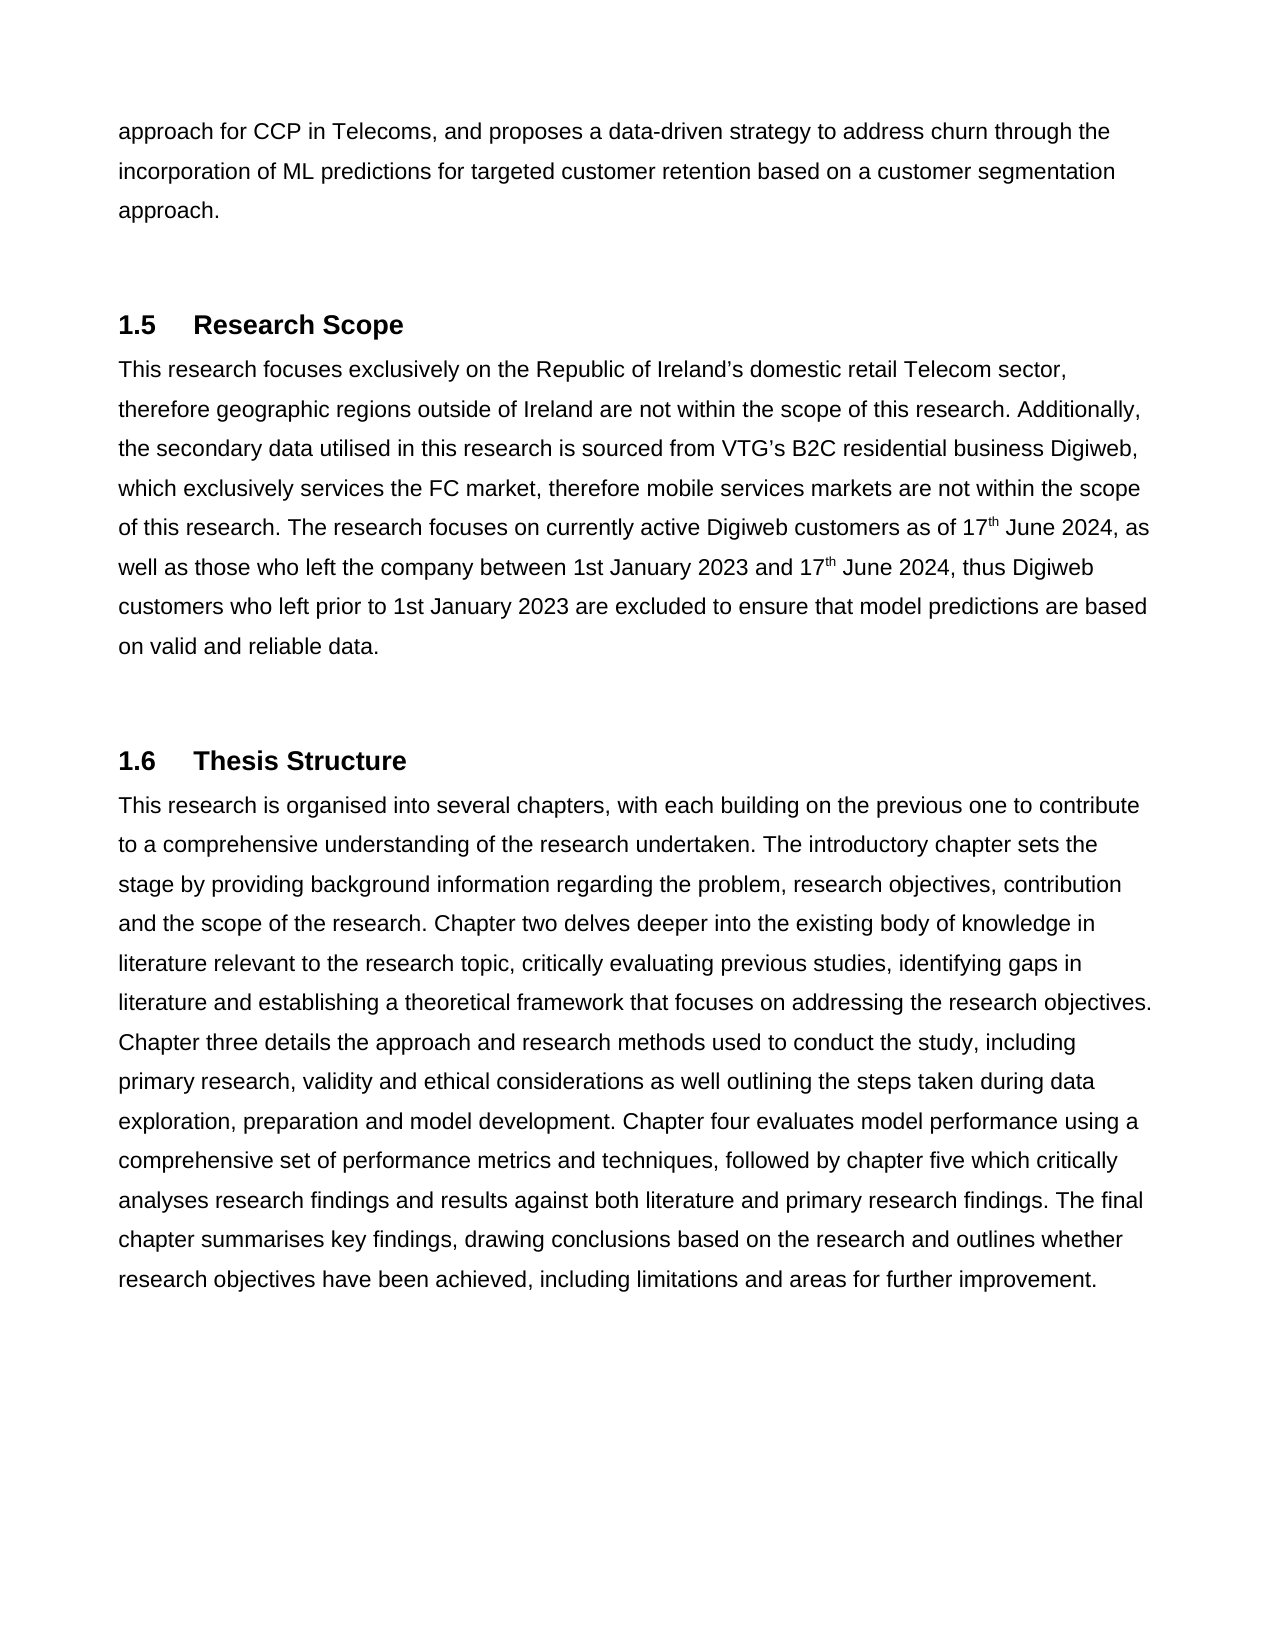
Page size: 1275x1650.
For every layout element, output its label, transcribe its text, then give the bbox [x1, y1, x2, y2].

text This research focuses exclusively on the Republic of Ireland’s domestic retail Telecom sector, therefore geographic regions outside of Ireland are not within the scope of this research. Additionally, the secondary data utilised in this research is sourced from VTG’s B2C residential business Digiweb, which exclusively services the FC market, therefore mobile services markets are not within the scope of this research. The research focuses on currently active Digiweb customers as of 17th June 2024, as well as those who left the company between 1st January 2023 and 17th June 2024, thus Digiweb customers who left prior to 1st January 2023 are excluded to ensure that model predictions are based on valid and reliable data. [118, 356, 1157, 659]
text This research is organised into several chapters, with each building on the previous one to contribute to a comprehensive understanding of the research undertaken. The introductory chapter sets the stage by providing background information regarding the problem, research objectives, contribution and the scope of the research. Chapter two delves deeper into the existing body of knowledge in literature relevant to the research topic, critically evaluating previous studies, identifying gaps in literature and establishing a theoretical framework that focuses on addressing the research objectives. Chapter three details the approach and research methods used to conduct the study, including primary research, validity and ethical considerations as well outlining the steps taken during data exploration, preparation and model development. Chapter four evaluates model performance using a comprehensive set of performance metrics and techniques, followed by chapter five which critically analyses research findings and results against both literature and primary research findings. The final chapter summarises key findings, drawing conclusions based on the research and outlines whether research objectives have been achieved, including limitations and areas for further improvement. [118, 792, 1157, 1292]
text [118, 118, 1157, 223]
subtitle Research Scope [118, 309, 1157, 341]
subtitle Thesis Structure [118, 745, 1157, 776]
